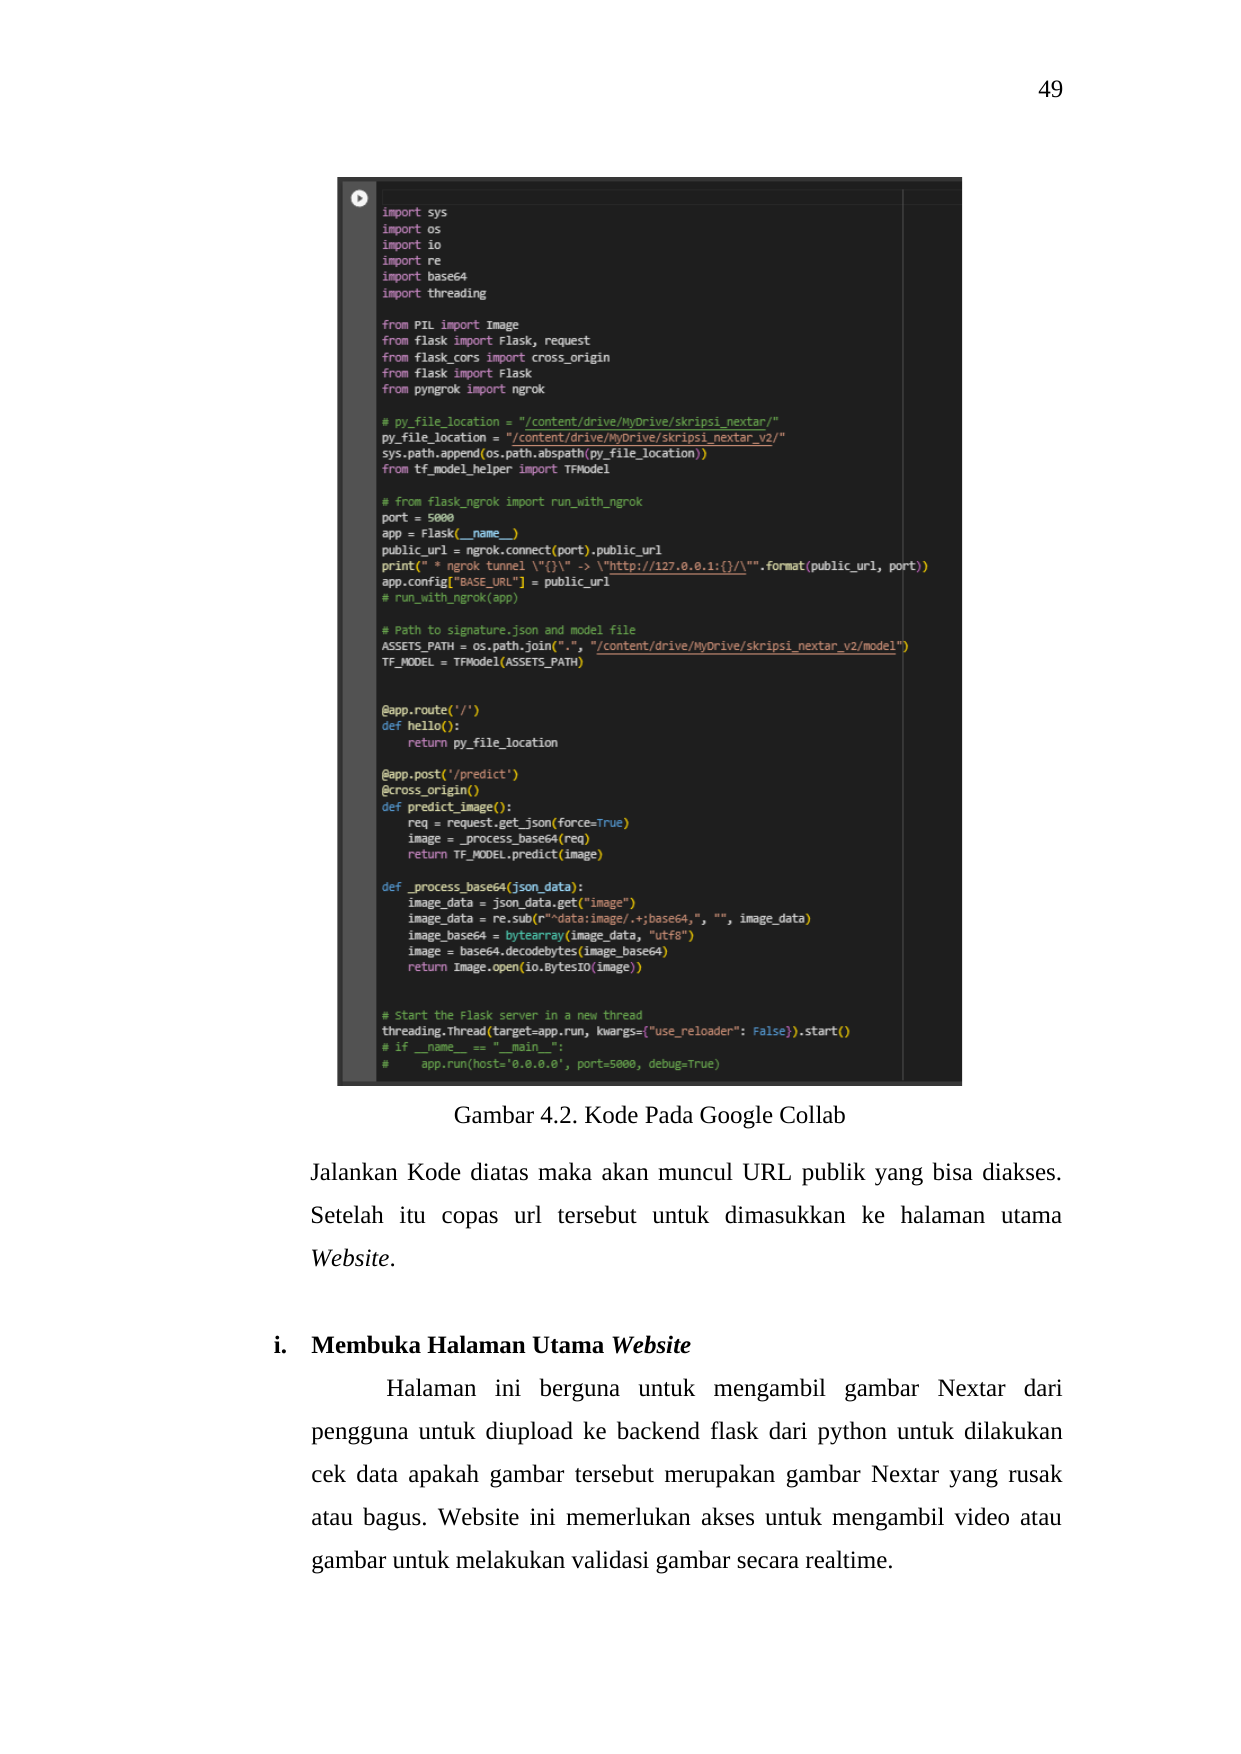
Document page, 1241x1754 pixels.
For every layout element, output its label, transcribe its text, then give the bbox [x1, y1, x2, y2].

text Halaman ini berguna untuk mengambil gambar Nextar dari pengguna untuk diupload ke backend flask dari python untuk dilakukan cek data apakah gambar tersebut merupakan gambar Nextar yang rusak atau bagus. Website ini memerlukan akses untuk mengambil video atau gambar untuk melakukan validasi gambar secara realtime. [311, 1373, 1063, 1574]
list Membuka Halaman Utama Website [274, 1330, 1063, 1358]
picture [337, 177, 963, 1086]
text Gambar 4.2. Kode Pada Google Collab [236, 1100, 1063, 1128]
text Jalankan Kode diatas maka akan muncul URL publik yang bisa diakses. Setelah itu copas url tersebut untuk dimasukkan ke halaman utama Website. [310, 1157, 1063, 1272]
